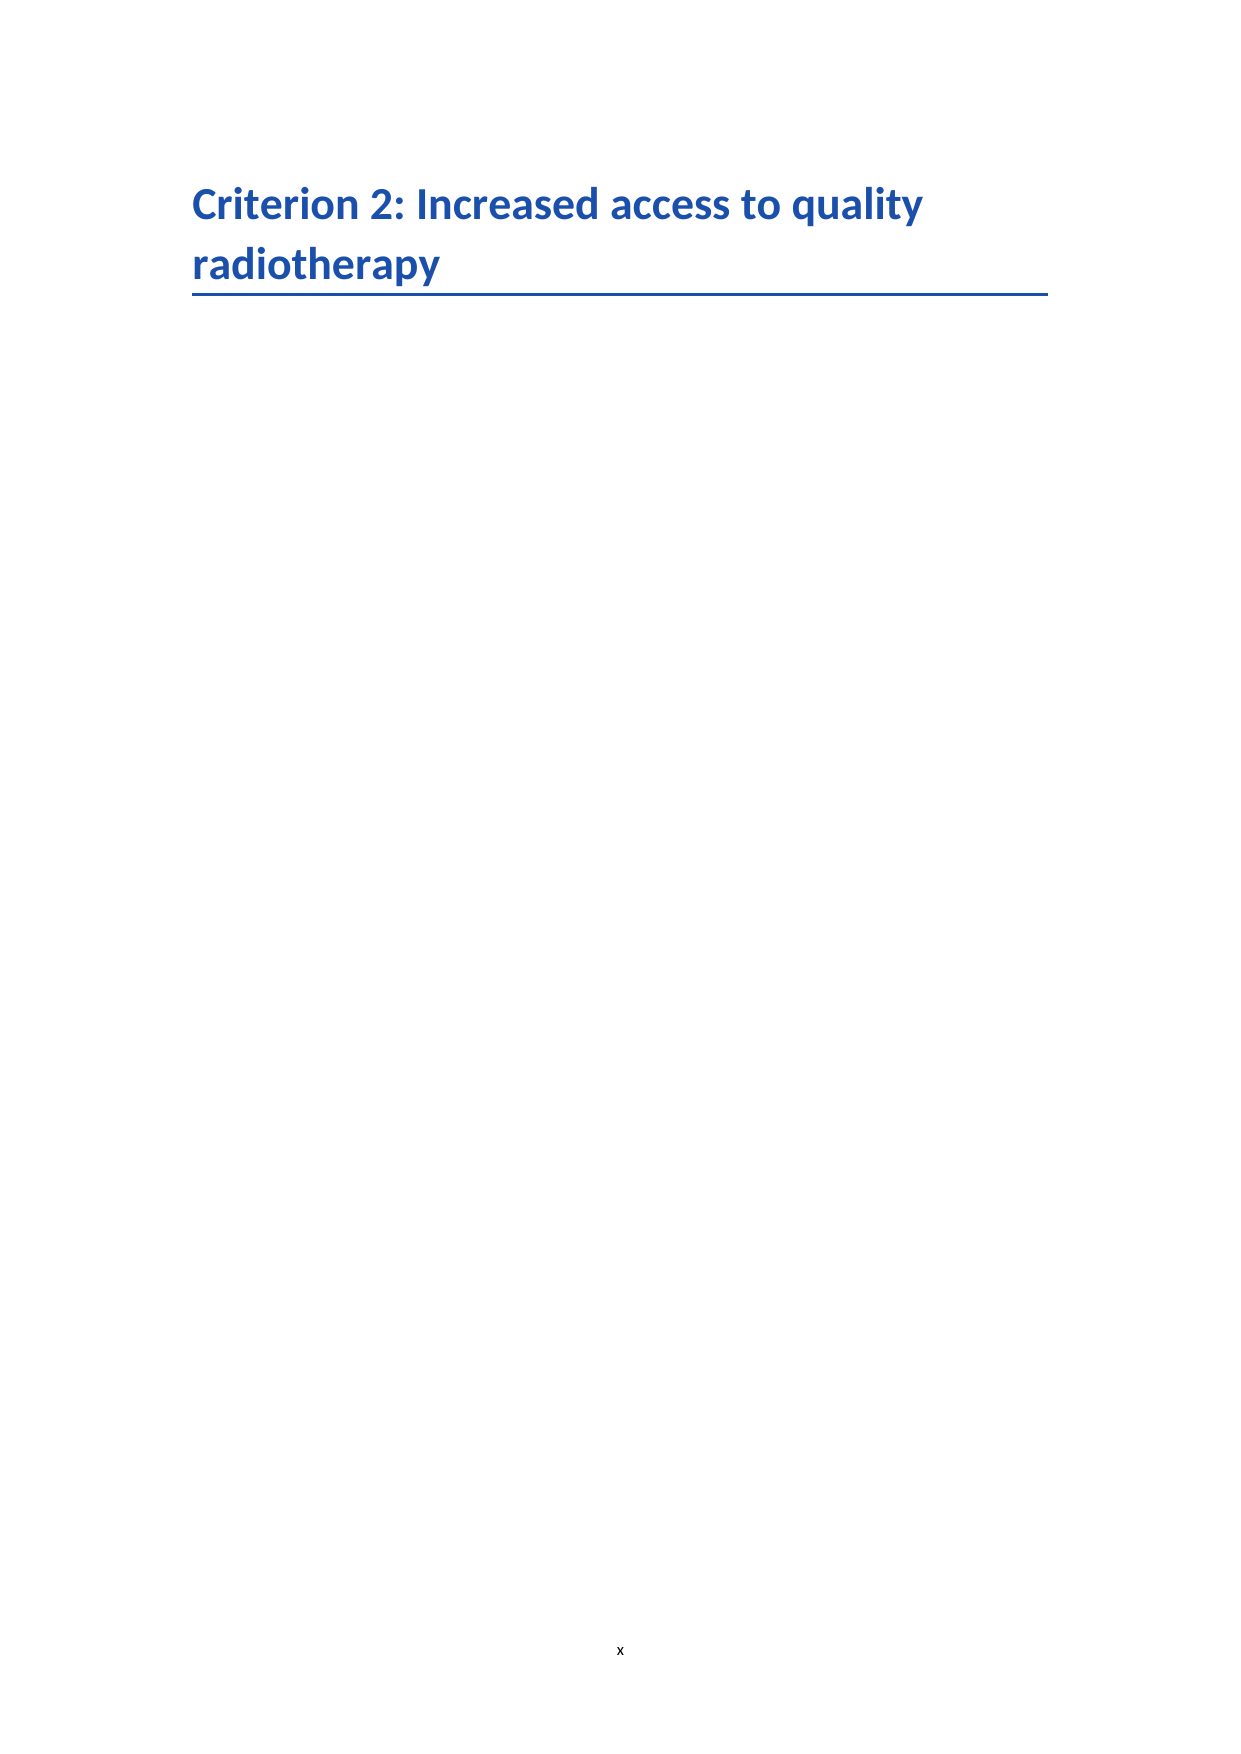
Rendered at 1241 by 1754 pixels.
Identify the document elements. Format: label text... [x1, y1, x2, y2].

subtitle Criterion 2: Increased access to quality radiotherapy [192, 175, 1048, 293]
